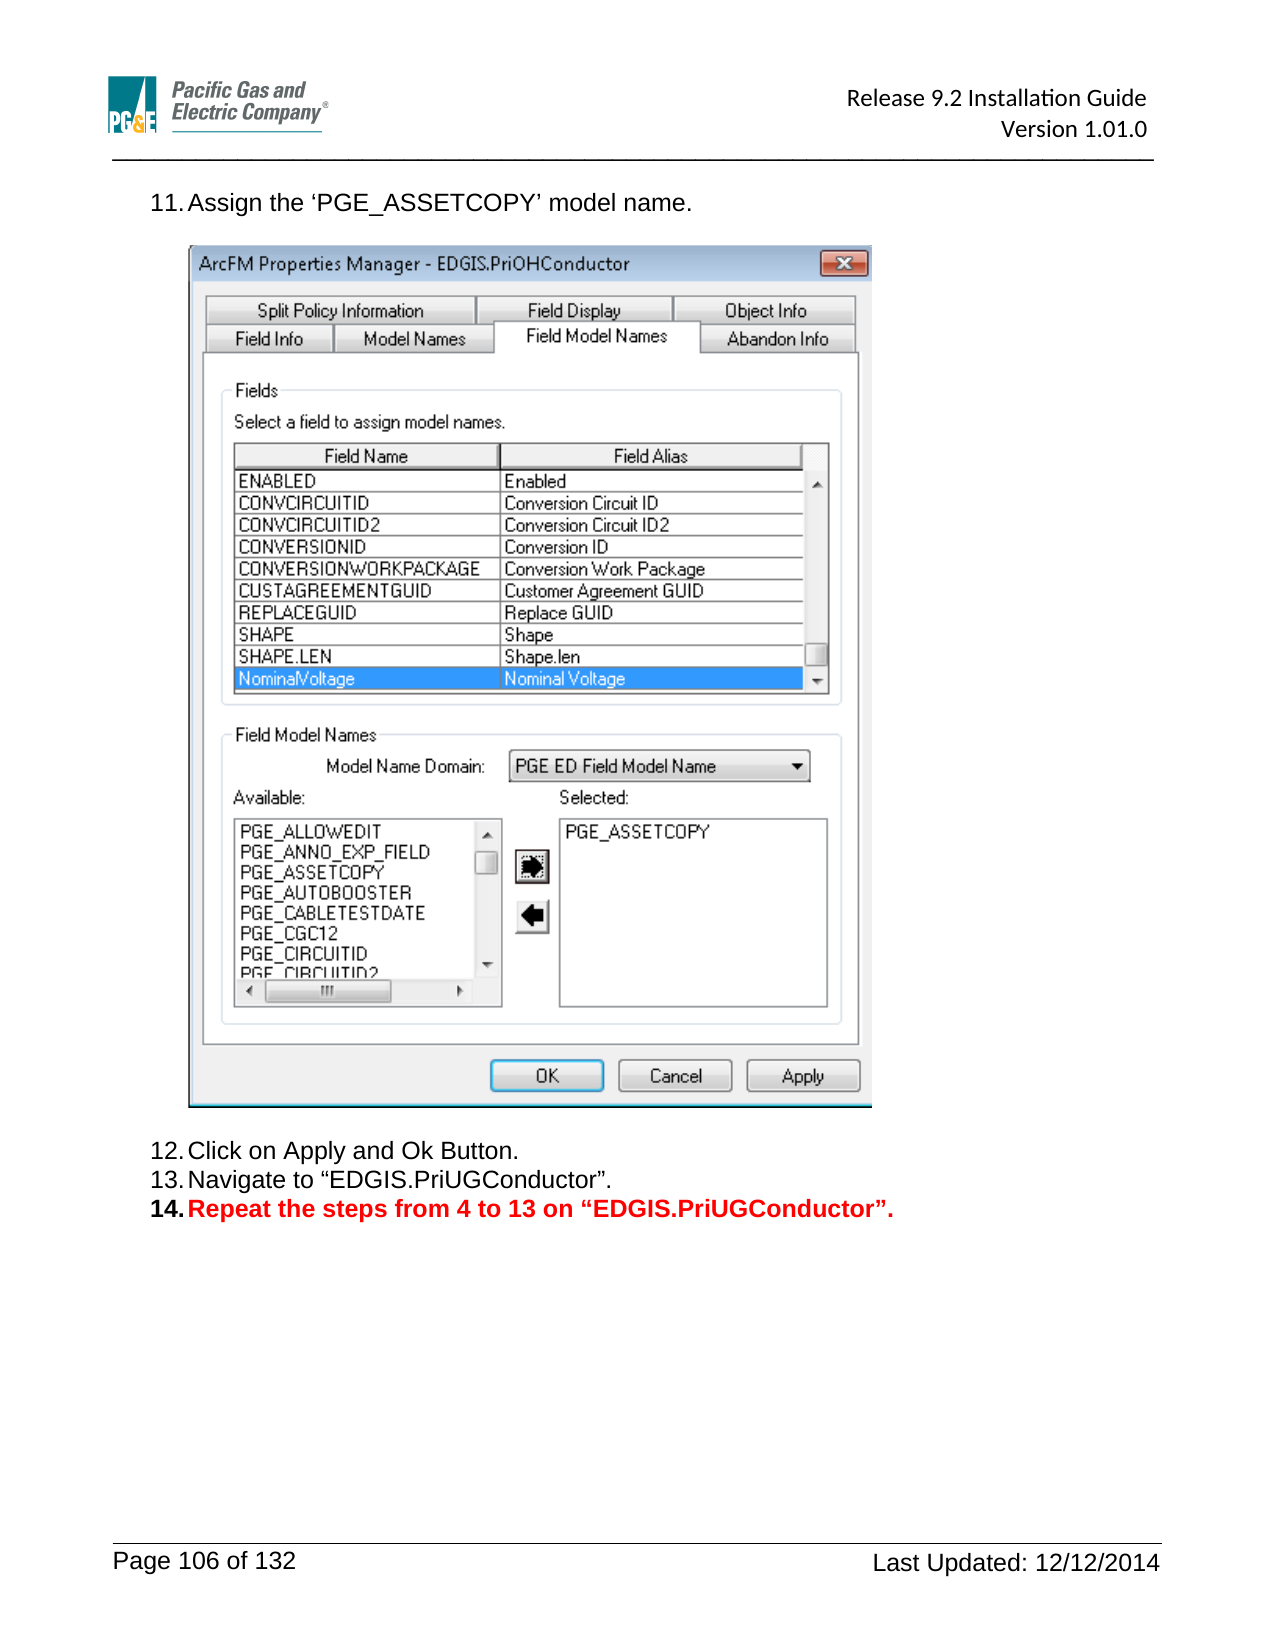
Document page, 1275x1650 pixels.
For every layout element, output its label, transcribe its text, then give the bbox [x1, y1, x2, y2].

list Navigate to “EDGIS.PriUGConductor”. [150, 1165, 1162, 1194]
list Click on Apply and Ok Button. [150, 1136, 1162, 1165]
list Assign the ‘PGE_ASSETCOPY’ model name. [150, 187, 1162, 216]
list Repeat the steps from 4 to 13 on “EDGIS.PriUGConductor”. [150, 1194, 1162, 1222]
picture [187, 245, 872, 1108]
